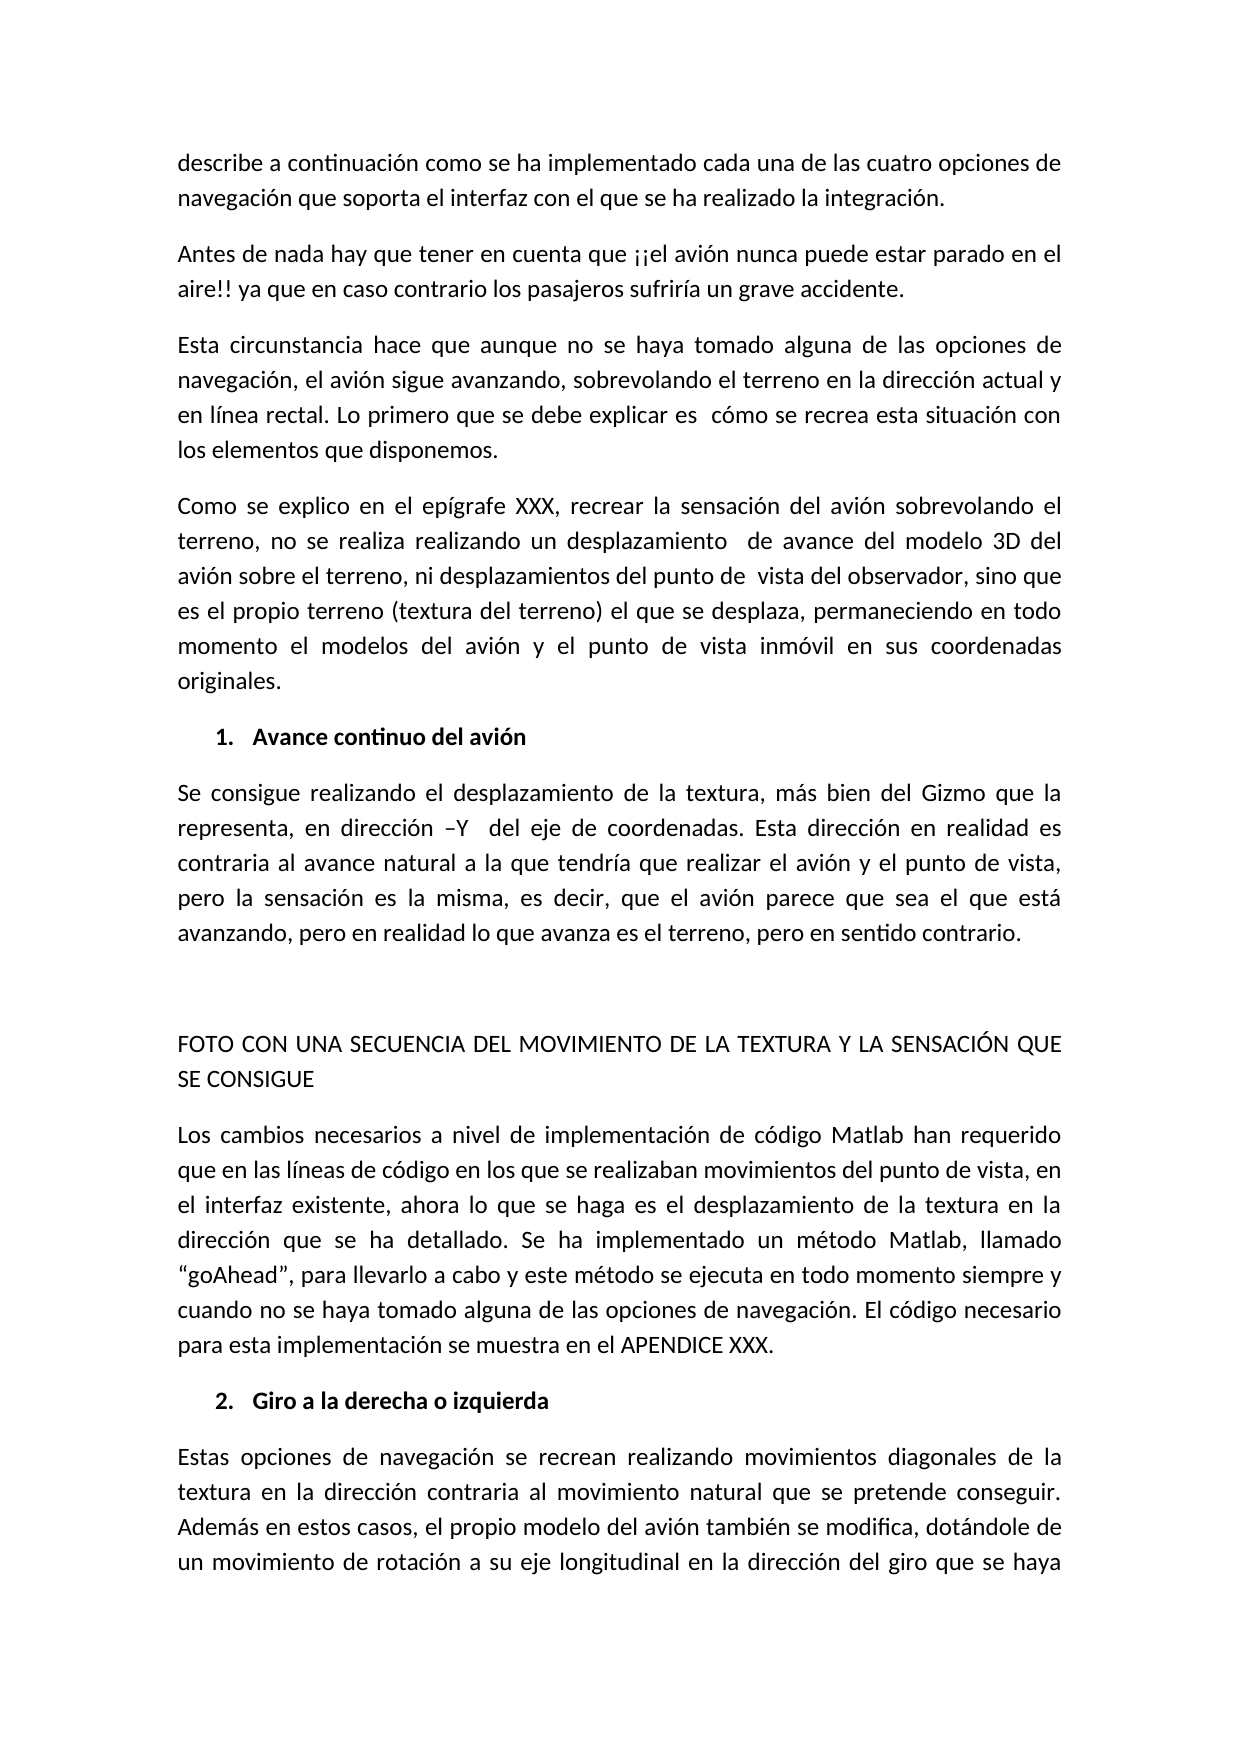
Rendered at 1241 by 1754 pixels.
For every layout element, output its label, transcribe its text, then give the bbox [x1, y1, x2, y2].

list Avance continuo del avión [215, 721, 1063, 751]
text Los cambios necesarios a nivel de implementación de código Matlab han requerido que en las líneas de código en los que se realizaban movimientos del punto de vista, en el interfaz existente, ahora lo que se haga es el desplazamiento de la textura en la dirección que se ha detallado. Se ha implementado un método Matlab, llamado “goAhead”, para llevarlo a cabo y este método se ejecuta en todo momento siempre y cuando no se haya tomado alguna de las opciones de navegación. El código necesario para esta implementación se muestra en el APENDICE XXX. [177, 1119, 1063, 1360]
text FOTO CON UNA SECUENCIA DEL MOVIMIENTO DE LA TEXTURA Y LA SENSACIÓN QUE SE CONSIGUE [177, 1028, 1063, 1094]
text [177, 1441, 1063, 1576]
text Se consigue realizando el desplazamiento de la textura, más bien del Gizmo que la representa, en dirección –Y del eje de coordenadas. Esta dirección en realidad es contraria al avance natural a la que tendría que realizar el avión y el punto de vista, pero la sensación es la misma, es decir, que el avión parece que sea el que está avanzando, pero en realidad lo que avanza es el terreno, pero en sentido contrario. [177, 777, 1063, 947]
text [177, 148, 1063, 213]
list Giro a la derecha o izquierda [215, 1385, 1063, 1416]
text Como se explico en el epígrafe XXX, recrear la sensación del avión sobrevolando el terreno, no se realiza realizando un desplazamiento de avance del modelo 3D del avión sobre el terreno, ni desplazamientos del punto de vista del observador, sino que es el propio terreno (textura del terreno) el que se desplaza, permaneciendo en todo momento el modelos del avión y el punto de vista inmóvil en sus coordenadas originales. [177, 490, 1063, 696]
text Esta circunstancia hace que aunque no se haya tomado alguna de las opciones de navegación, el avión sigue avanzando, sobrevolando el terreno en la dirección actual y en línea rectal. Lo primero que se debe explicar es cómo se recrea esta situación con los elementos que disponemos. [177, 329, 1063, 465]
text Antes de nada hay que tener en cuenta que ¡¡el avión nunca puede estar parado en el aire!! ya que en caso contrario los pasajeros sufriría un grave accidente. [177, 238, 1063, 304]
